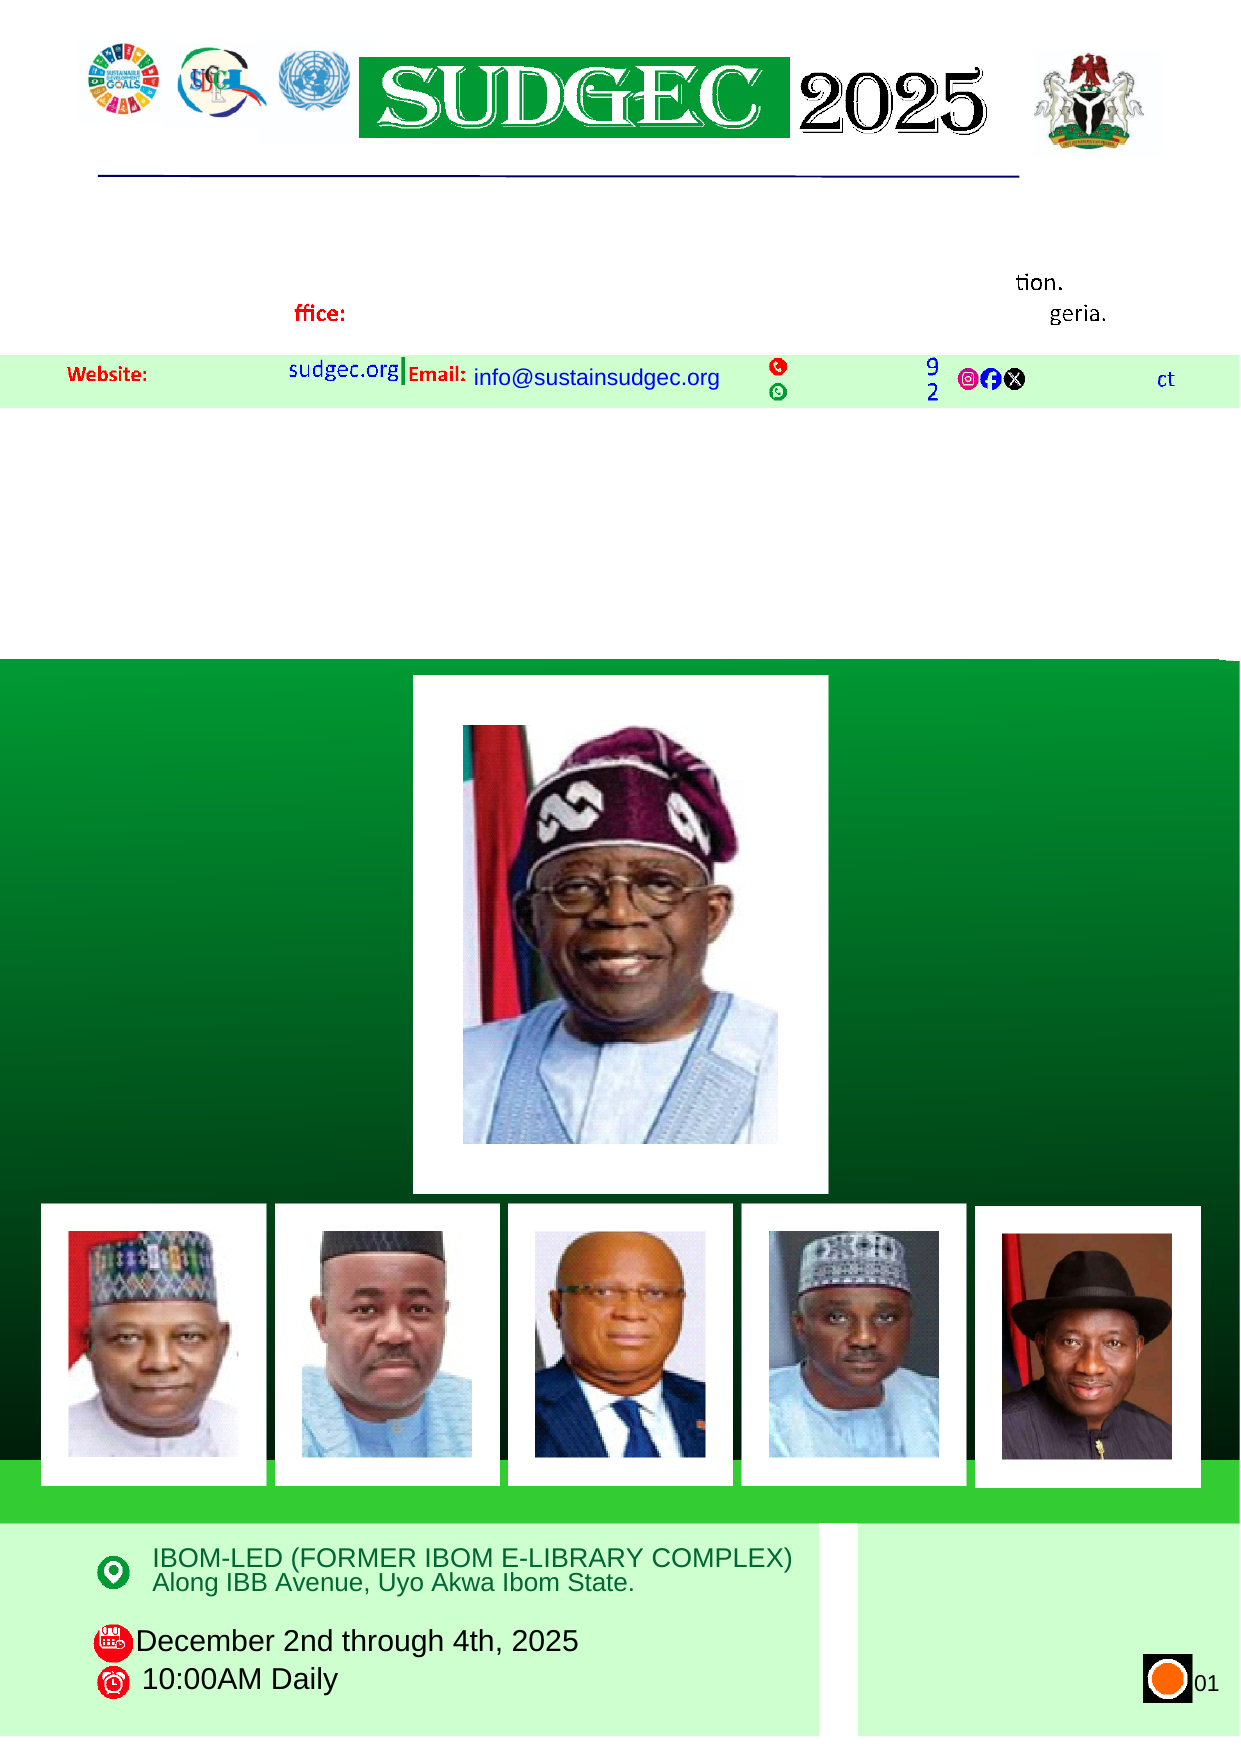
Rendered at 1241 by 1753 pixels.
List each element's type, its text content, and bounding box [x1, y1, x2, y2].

picture [290, 299, 348, 325]
picture [0, 353, 1240, 408]
text December 2nd through 4th, 2025 [98, 1623, 1176, 1657]
picture [1011, 269, 1064, 294]
picture [0, 659, 1240, 1736]
text Along IBB Avenue, Uyo Akwa Ibom State. [152, 1573, 1176, 1596]
text info@sustainsudgec.org [285, 356, 1176, 390]
table_header 10:00AM Daily [142, 1661, 758, 1696]
table_header 01 [759, 1661, 1219, 1696]
text IBOM-LED (FORMER IBOM E-LIBRARY COMPLEX) [152, 1542, 1176, 1573]
picture [1046, 300, 1109, 329]
picture [77, 40, 1162, 157]
